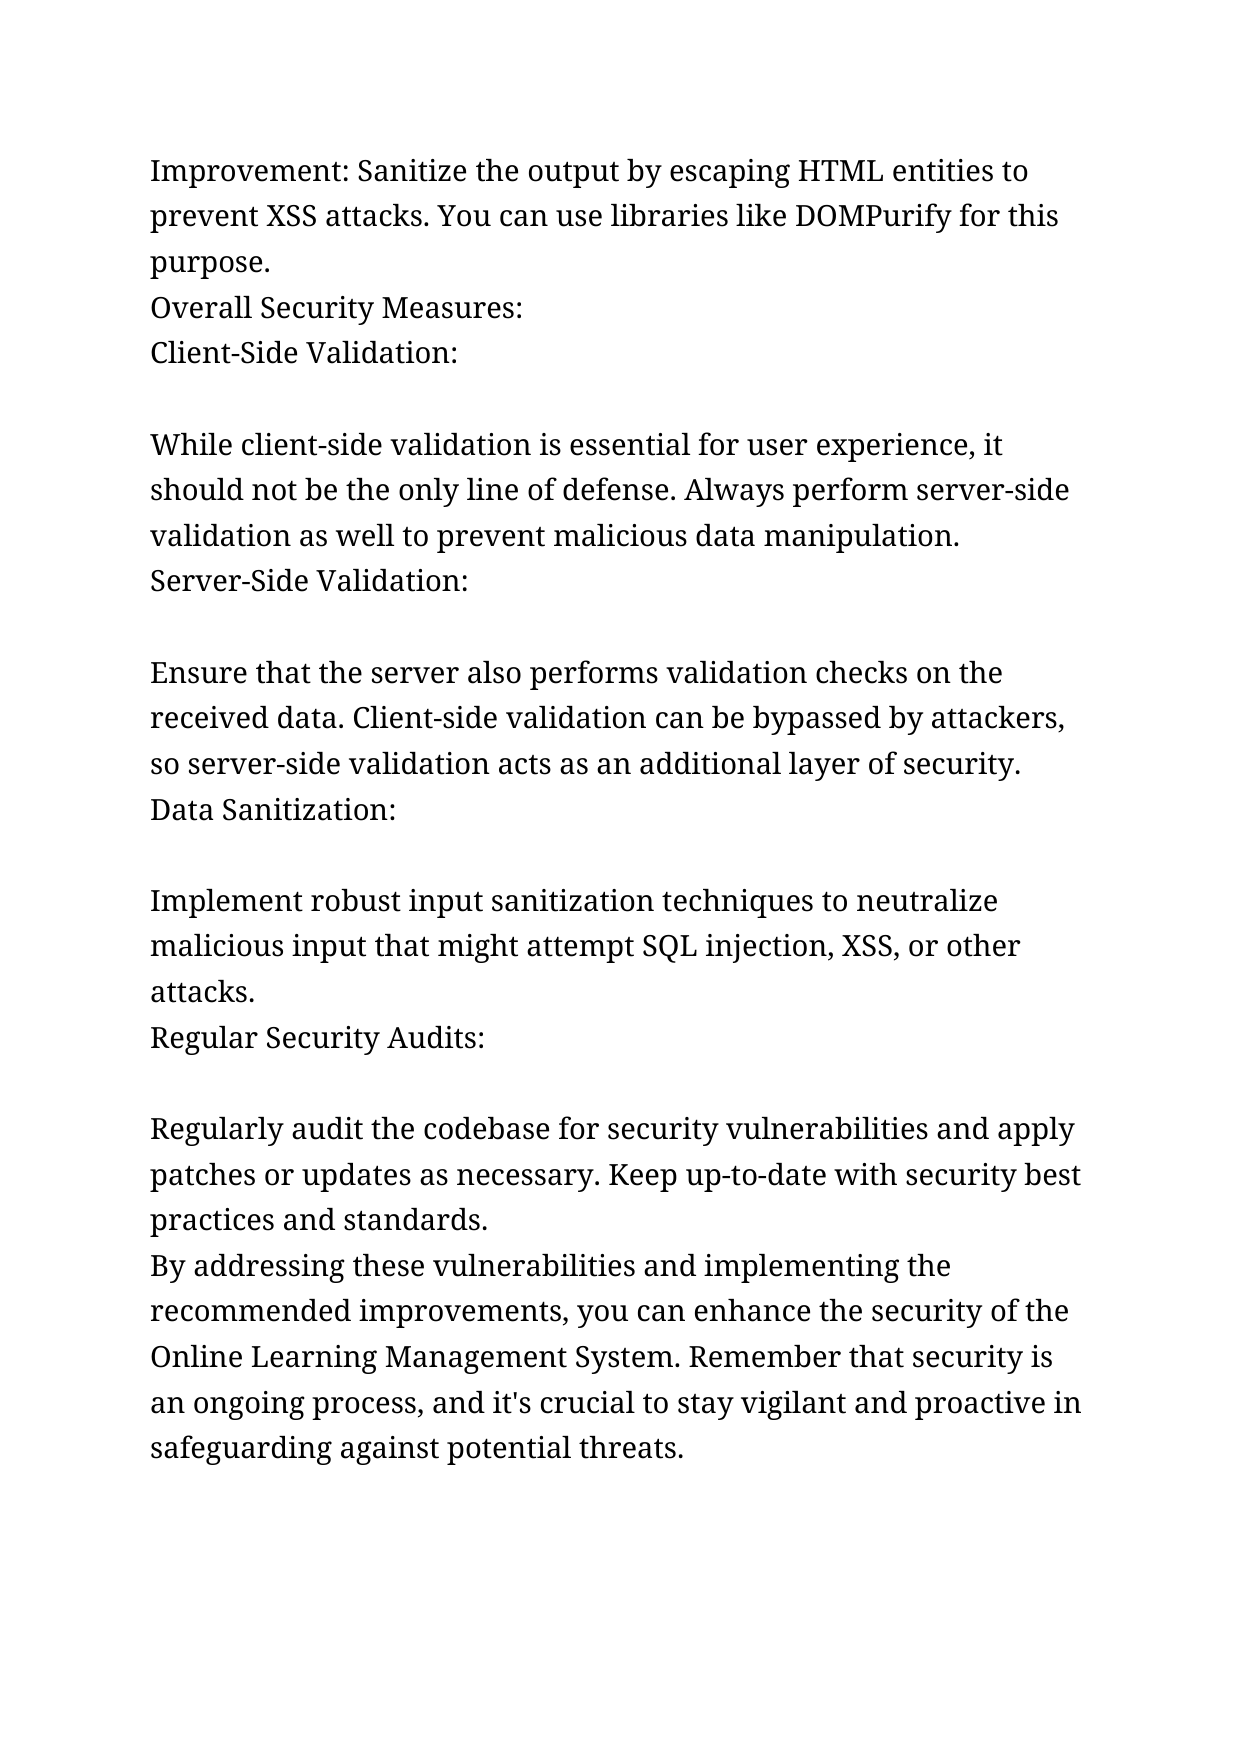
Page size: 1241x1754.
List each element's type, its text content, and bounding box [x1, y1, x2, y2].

text Client-Side Validation: [150, 332, 1090, 372]
text Ensure that the server also performs validation checks on the received data. Client-side validation can be bypassed by attackers, so server-side validation acts as an additional layer of security. [150, 652, 1090, 783]
text While client-side validation is essential for user experience, it should not be the only line of defense. Always perform server-side validation as well to prevent malicious data manipulation. [150, 424, 1090, 555]
text Overall Security Measures: [150, 287, 1090, 327]
text Regular Security Audits: [150, 1017, 1090, 1057]
text Improvement: Sanitize the output by escaping HTML entities to prevent XSS attacks. You can use libraries like DOMPurify for this purpose. [150, 150, 1090, 281]
text Implement robust input sanitization techniques to neutralize malicious input that might attempt SQL injection, XSS, or other attacks. [150, 880, 1090, 1011]
text By addressing these vulnerabilities and implementing the recommended improvements, you can enhance the security of the Online Learning Management System. Remember that security is an ongoing process, and it's crucial to stay vigilant and proactive in safeguarding against potential threats. [150, 1245, 1090, 1467]
text Server-Side Validation: [150, 561, 1090, 600]
text Regularly audit the codebase for security vulnerabilities and apply patches or updates as necessary. Keep up-to-date with security best practices and standards. [150, 1108, 1090, 1239]
text Data Sanitization: [150, 789, 1090, 828]
